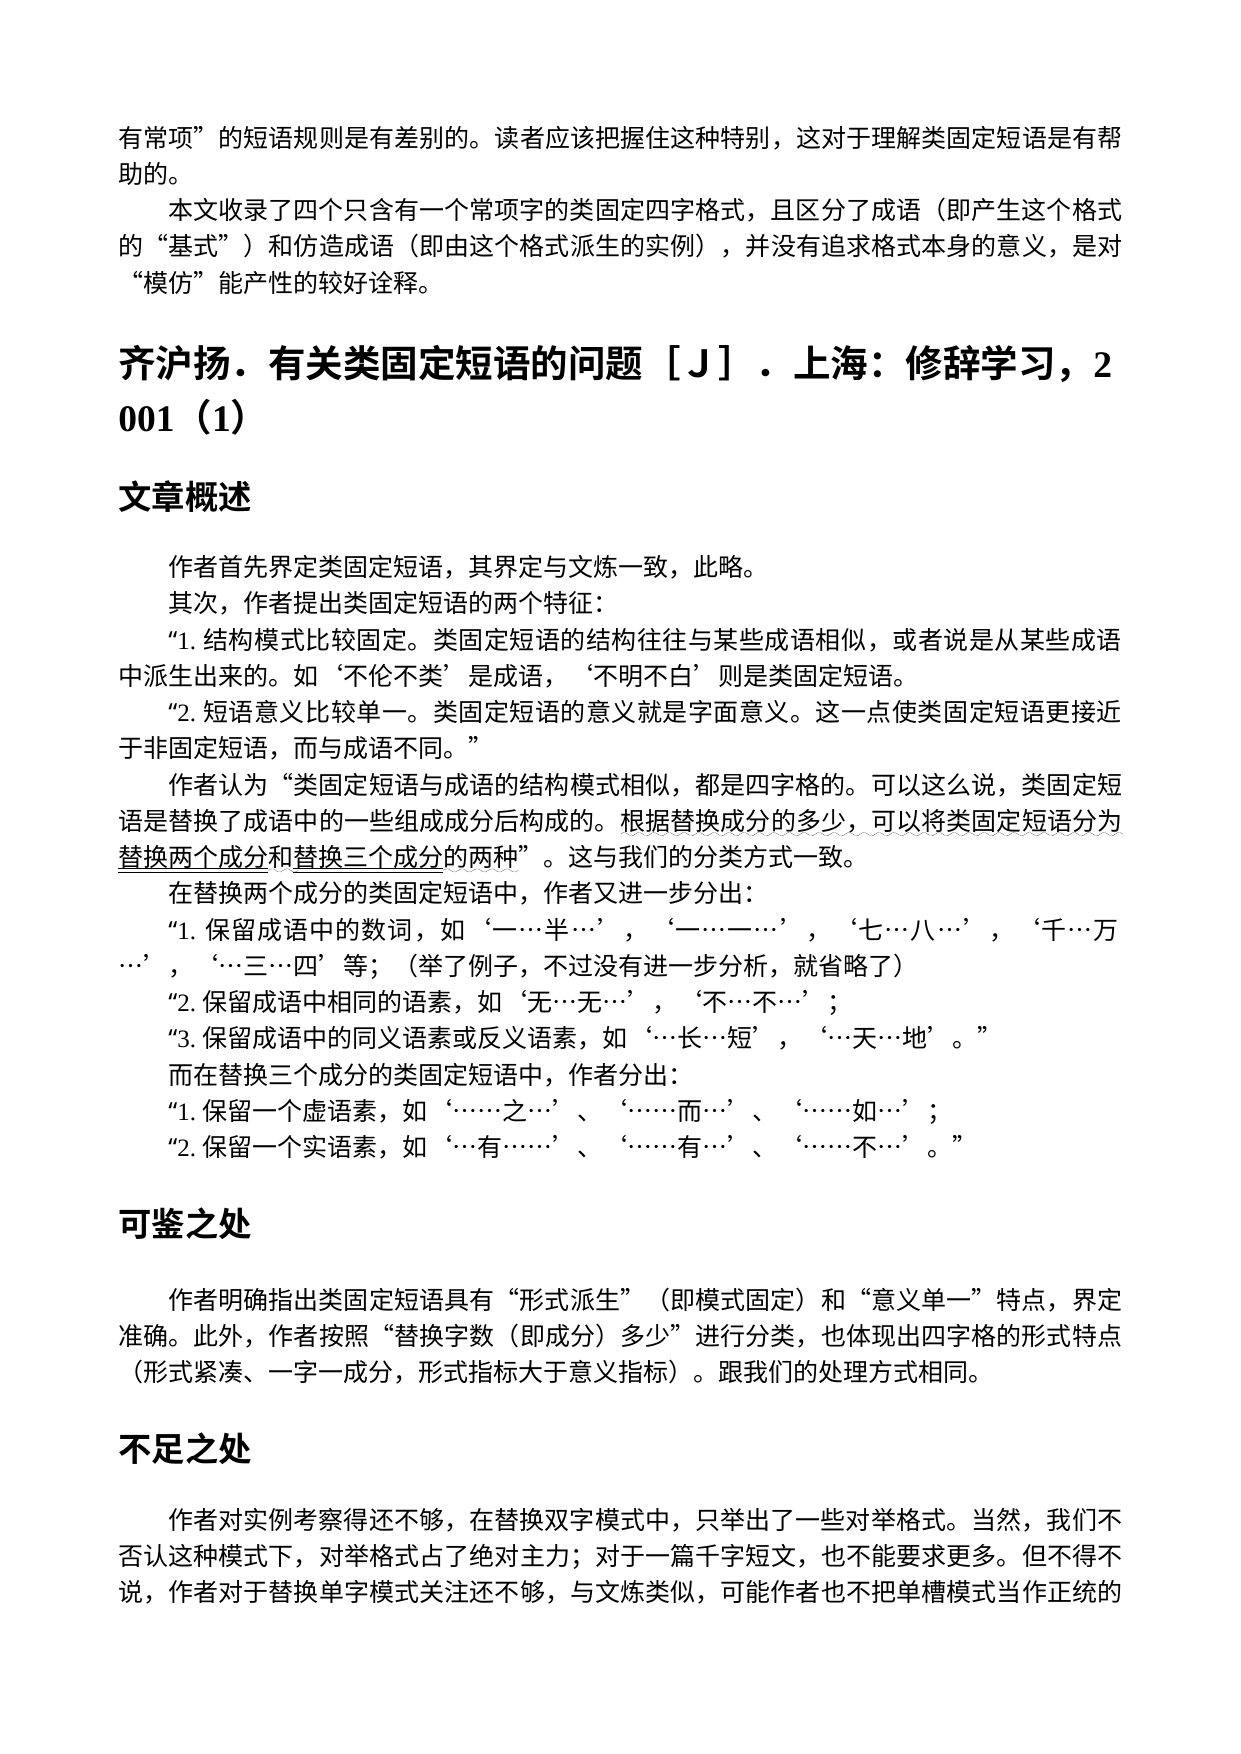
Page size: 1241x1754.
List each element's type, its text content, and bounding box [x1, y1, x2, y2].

text 不足之处 [118, 1423, 1122, 1471]
text “3. 保留成语中的同义语素或反义语素，如‘…长…短’，‘…天…地’。” [118, 1019, 1122, 1055]
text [118, 118, 1122, 191]
text 作者首先界定类固定短语，其界定与文炼一致，此略。 [118, 548, 1122, 584]
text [118, 1500, 1122, 1609]
text 在替换两个成分的类固定短语中，作者又进一步分出： [118, 874, 1122, 910]
text 作者认为“类固定短语与成语的结构模式相似，都是四字格的。可以这么说，类固定短语是替换了成语中的一些组成成分后构成的。根据替换成分的多少，可以将类固定短语分为替换两个成分和替换三个成分的两种”。这与我们的分类方式一致。 [118, 765, 1122, 874]
text “1. 保留成语中的数词，如‘一…半…’，‘一…一…’，‘七…八…’，‘千…万…’，‘…三…四’等；（举了例子，不过没有进一步分析，就省略了） [118, 910, 1122, 983]
text 作者明确指出类固定短语具有“形式派生”（即模式固定）和“意义单一”特点，界定准确。此外，作者按照“替换字数（即成分）多少”进行分类，也体现出四字格的形式特点（形式紧凑、一字一成分，形式指标大于意义指标）。跟我们的处理方式相同。 [118, 1280, 1122, 1389]
text 本文收录了四个只含有一个常项字的类固定四字格式，且区分了成语（即产生这个格式的“基式”）和仿造成语（即由这个格式派生的实例），并没有追求格式本身的意义，是对“模仿”能产性的较好诠释。 [118, 191, 1122, 299]
text 齐沪扬．有关类固定短语的问题［Ｊ］．上海：修辞学习，2001（1） [118, 333, 1122, 442]
text 文章概述 [118, 471, 1122, 519]
text 可鉴之处 [118, 1198, 1122, 1246]
text “2. 保留成语中相同的语素，如‘无…无…’，‘不…不…’； [118, 983, 1122, 1019]
text 其次，作者提出类固定短语的两个特征： [118, 584, 1122, 620]
text “2. 短语意义比较单一。类固定短语的意义就是字面意义。这一点使类固定短语更接近于非固定短语，而与成语不同。” [118, 693, 1122, 765]
text 而在替换三个成分的类固定短语中，作者分出： [118, 1055, 1122, 1091]
text “1. 保留一个虚语素，如‘……之…’、‘……而…’、‘……如…’； [118, 1091, 1122, 1128]
text “2. 保留一个实语素，如‘…有……’、‘……有…’、‘……不…’。” [118, 1128, 1122, 1164]
text “1. 结构模式比较固定。类固定短语的结构往往与某些成语相似，或者说是从某些成语中派生出来的。如‘不伦不类’是成语，‘不明不白’则是类固定短语。 [118, 620, 1122, 693]
